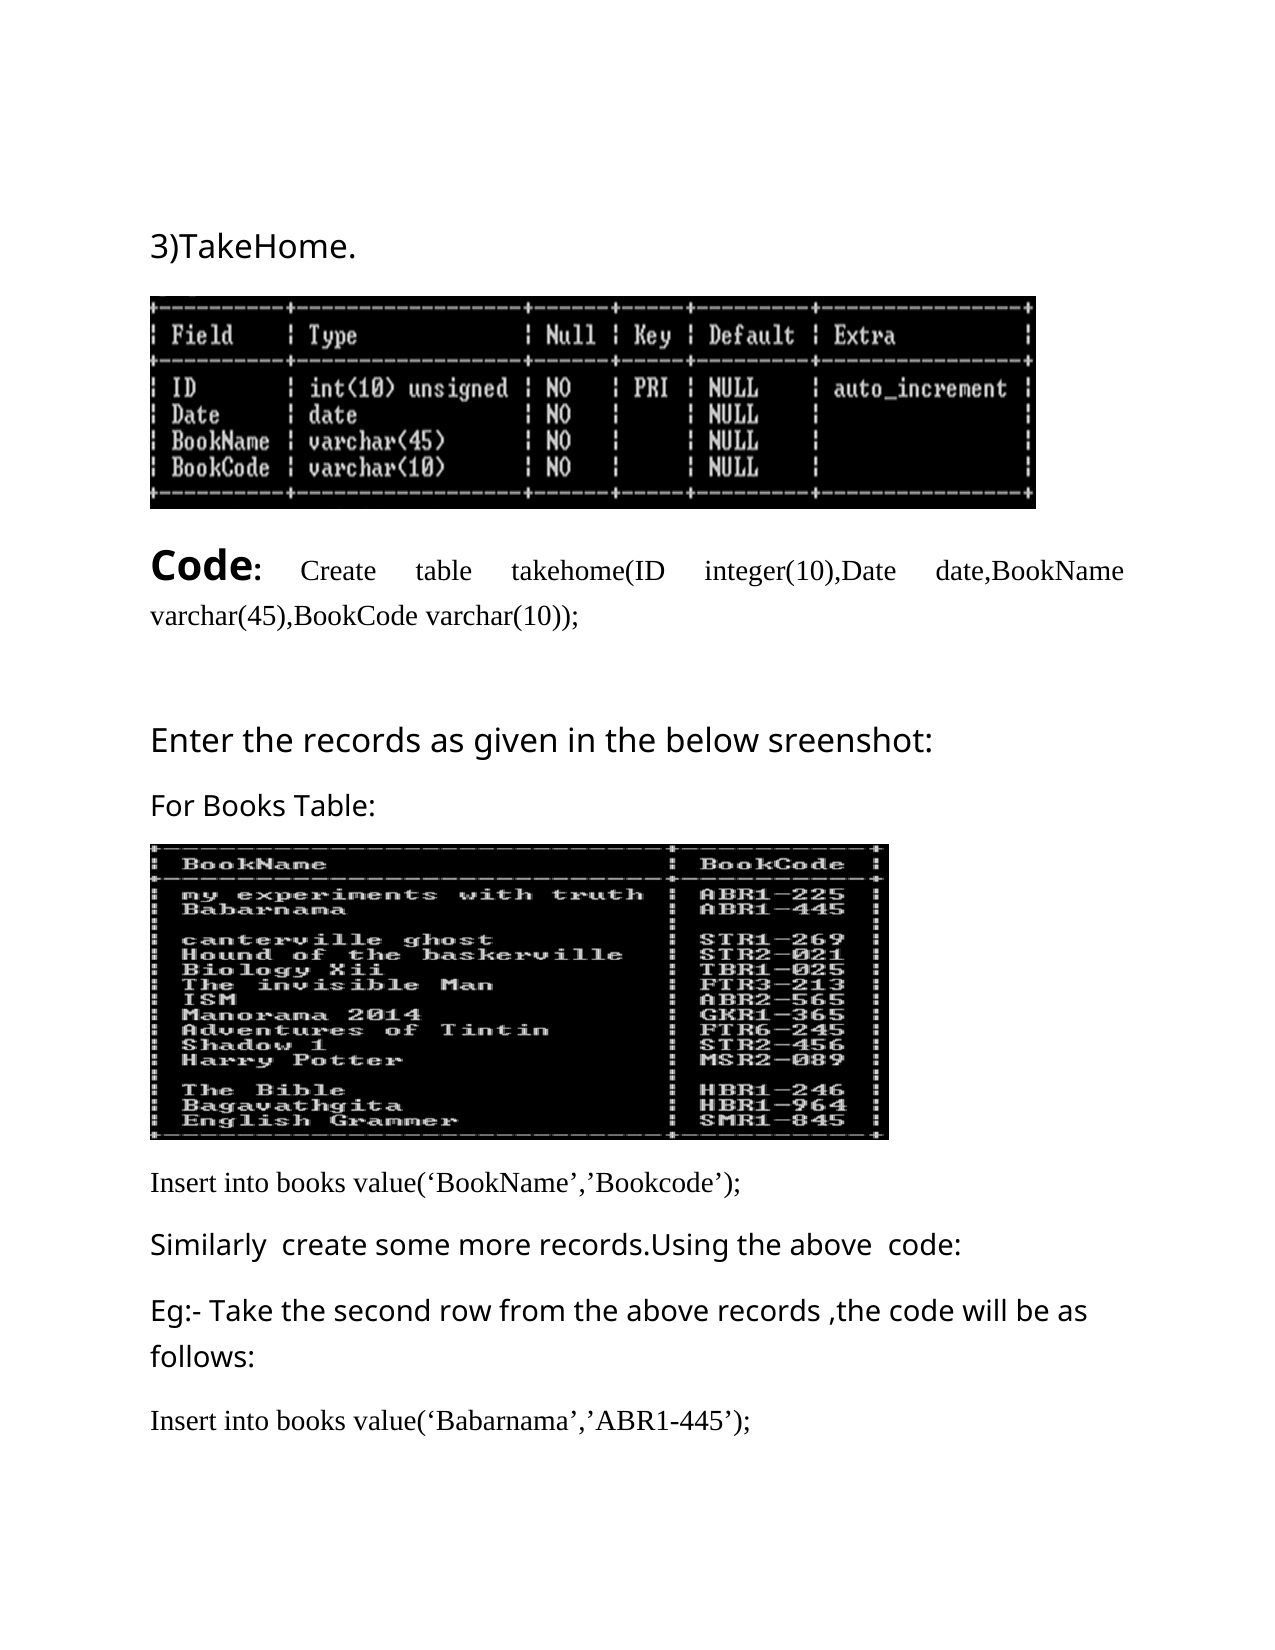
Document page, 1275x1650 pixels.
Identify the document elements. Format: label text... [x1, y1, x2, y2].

text For Books Table: [150, 785, 1125, 824]
text Code: Create table takehome(ID integer(10),Date date,BookName varchar(45),BookCode varchar(10)); [150, 536, 1125, 632]
picture [150, 844, 889, 1140]
text 3)TakeHome. [150, 223, 1125, 268]
picture [150, 296, 1036, 509]
text Enter the records as given in the below sreenshot: [150, 717, 1125, 762]
text Eg:- Take the second row from the above records ,the code will be as follows: [150, 1291, 1125, 1376]
text Similarly create some more records.Using the above code: [150, 1224, 1125, 1264]
text Insert into books value(‘Babarnama’,’ABR1-445’); [150, 1403, 1125, 1436]
text Insert into books value(‘BookName’,’Bookcode’); [150, 1165, 1125, 1198]
